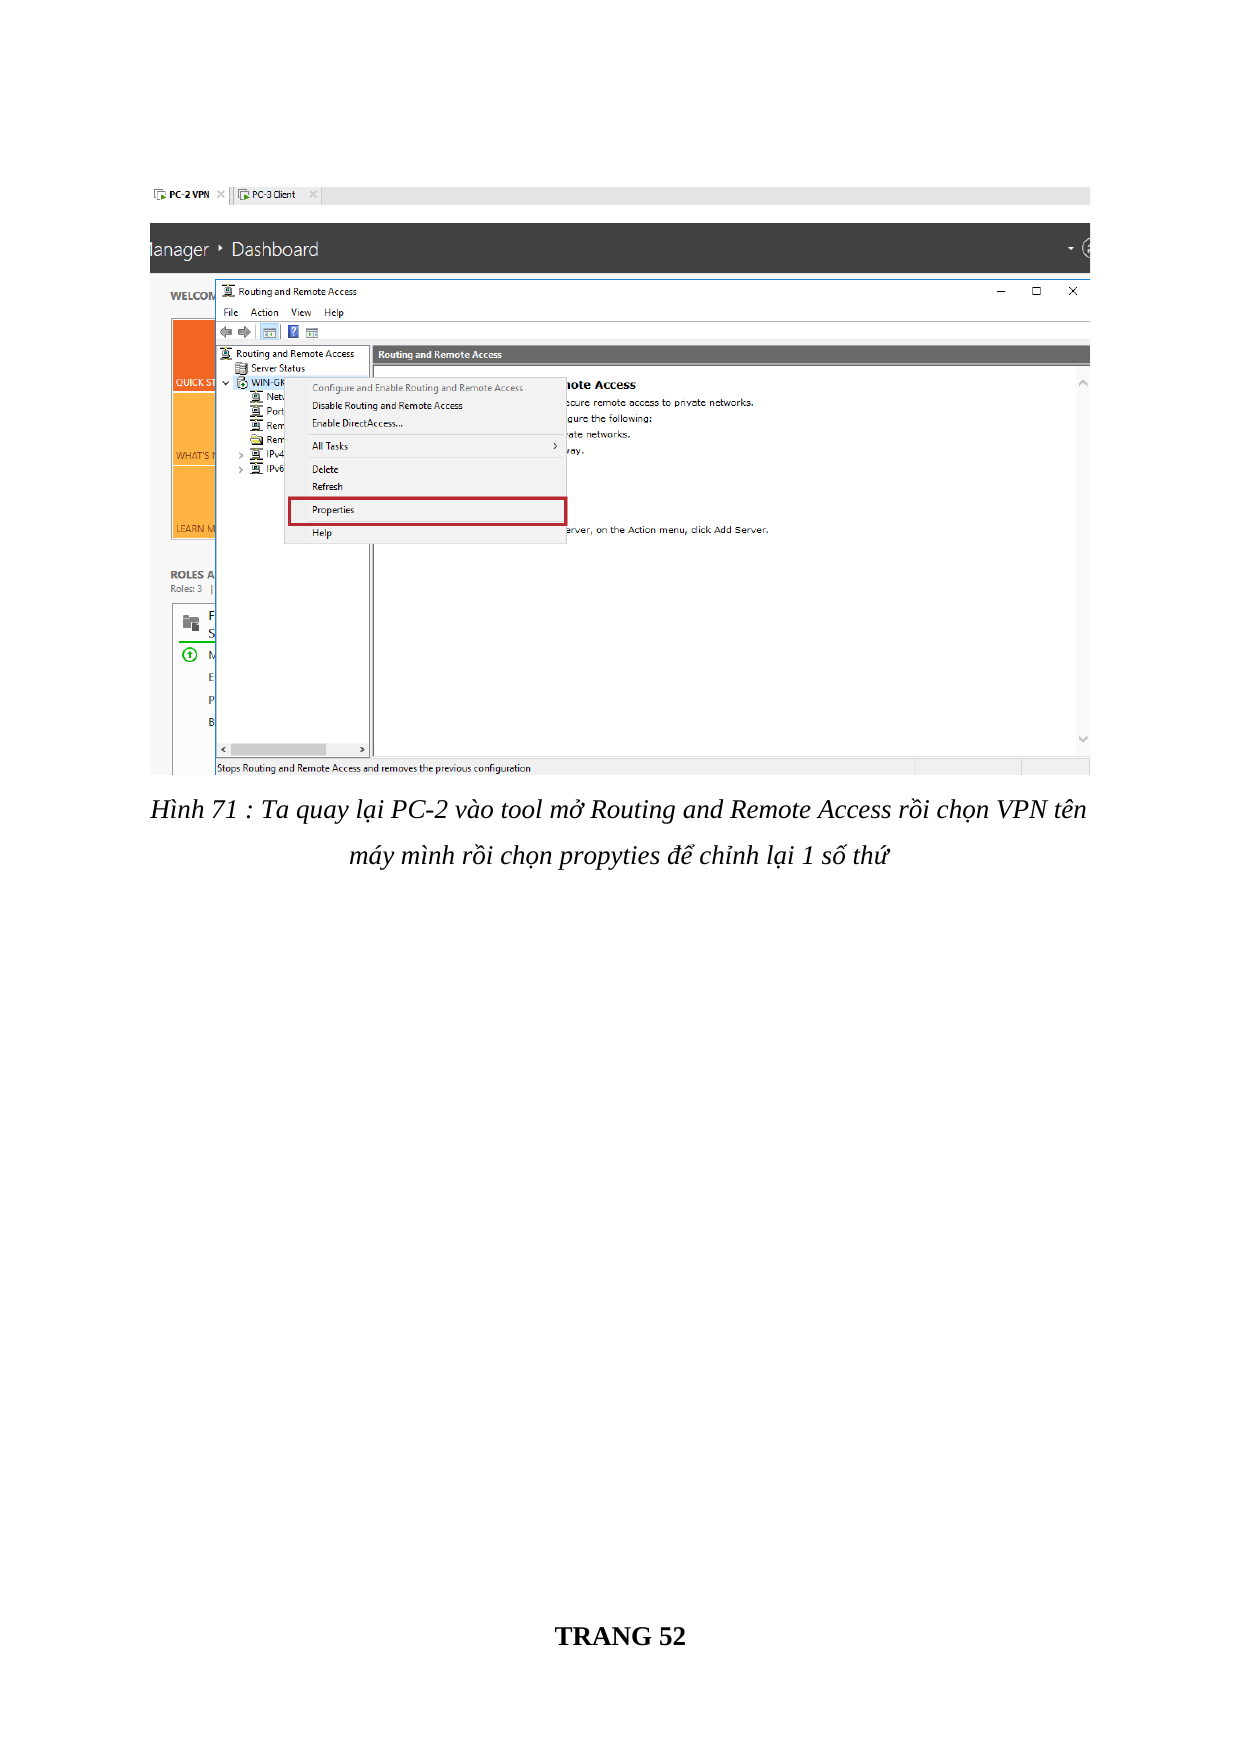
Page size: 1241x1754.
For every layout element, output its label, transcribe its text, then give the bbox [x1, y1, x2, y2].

picture [150, 187, 1091, 775]
text Hình 71 : Ta quay lại PC-2 vào tool mở Routing and Remote Access rồi chọn VPN tên máy mình rồi chọn propyties để chỉnh lại 1 số thứ [150, 793, 1090, 871]
